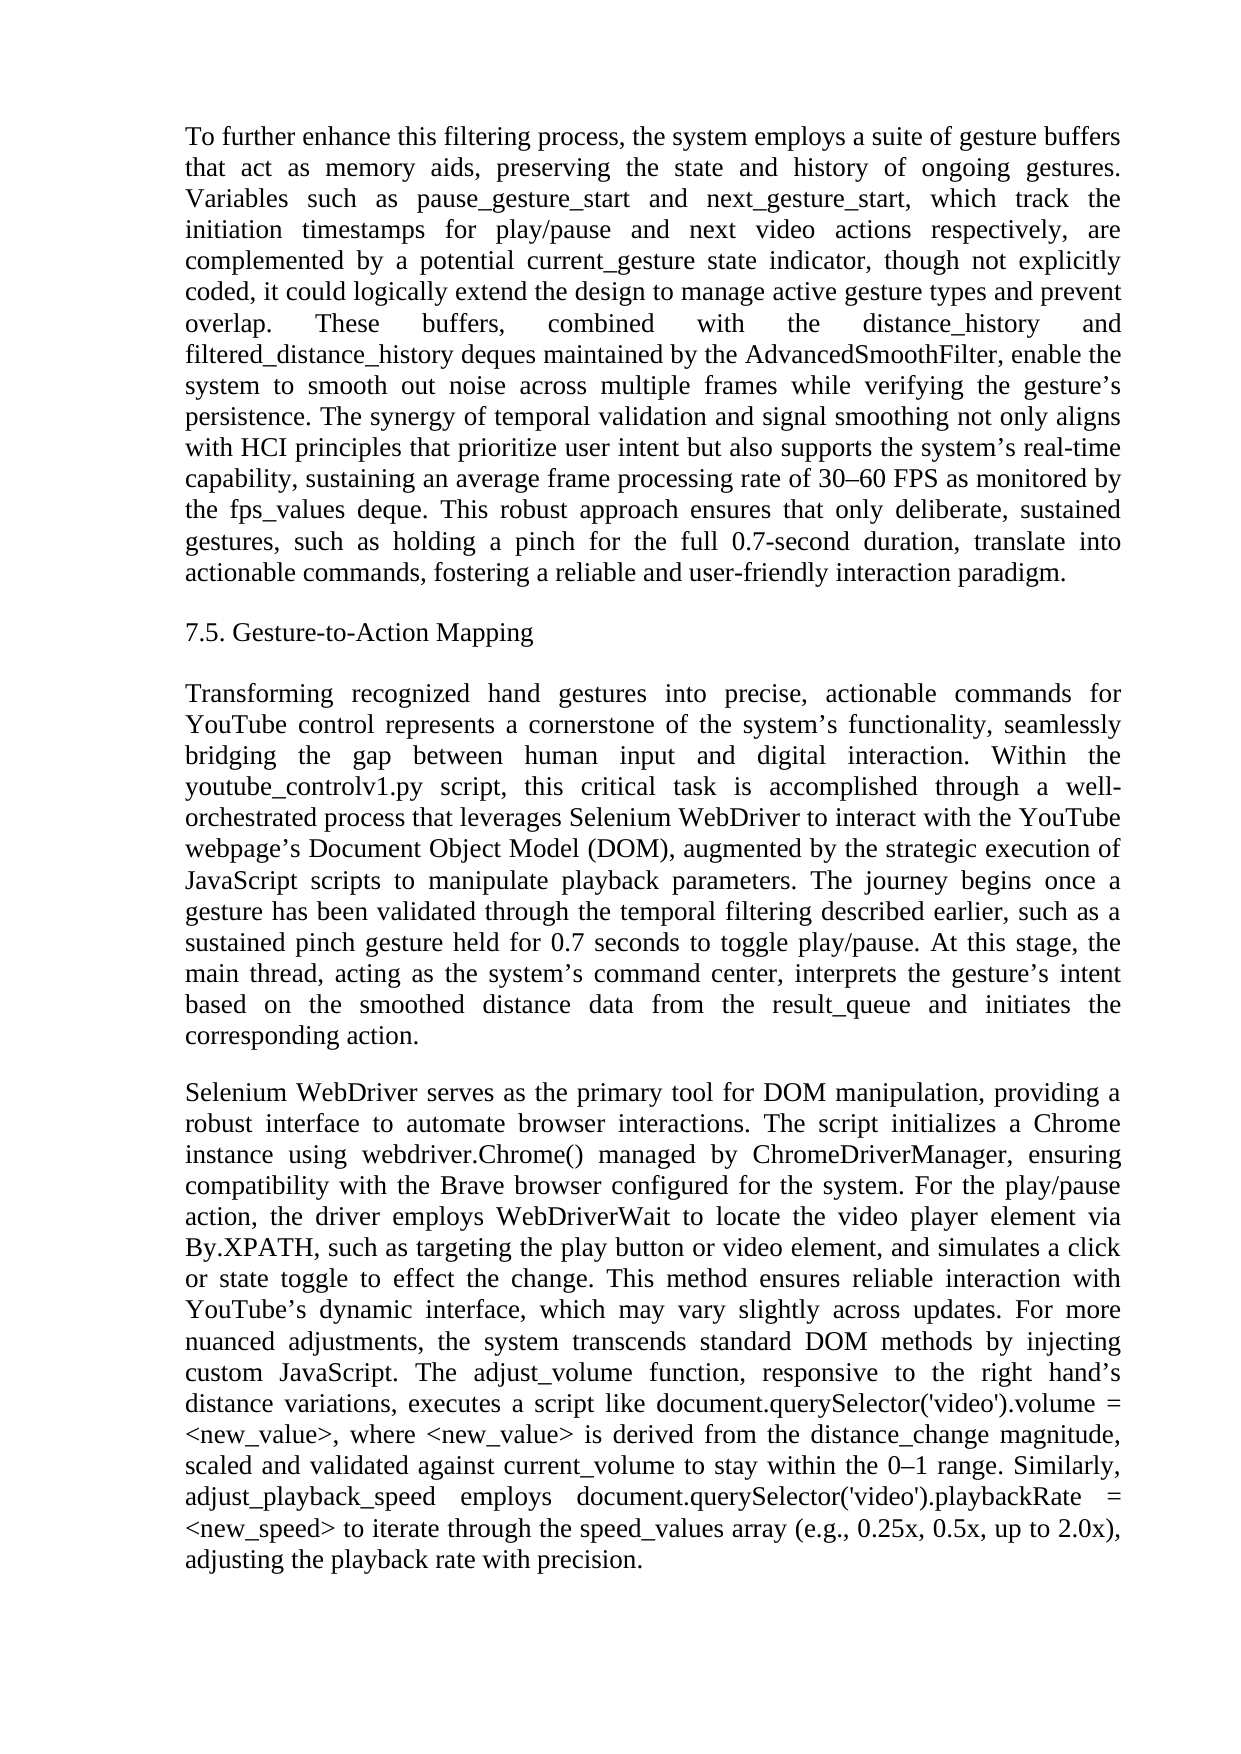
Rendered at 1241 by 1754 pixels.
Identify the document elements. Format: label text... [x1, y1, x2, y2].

text Transforming recognized hand gestures into precise, actionable commands for YouTube control represents a cornerstone of the system’s functionality, seamlessly bridging the gap between human input and digital interaction. Within the youtube_controlv1.py script, this critical task is accomplished through a well-orchestrated process that leverages Selenium WebDriver to interact with the YouTube webpage’s Document Object Model (DOM), augmented by the strategic execution of JavaScript scripts to manipulate playback parameters. The journey begins once a gesture has been validated through the temporal filtering described earlier, such as a sustained pinch gesture held for 0.7 seconds to toggle play/pause. At this stage, the main thread, acting as the system’s command center, interprets the gesture’s intent based on the smoothed distance data from the result_queue and initiates the corresponding action. [185, 677, 1122, 1051]
subtitle 7.5. Gesture-to-Action Mapping [185, 616, 1122, 647]
text Selenium WebDriver serves as the primary tool for DOM manipulation, providing a robust interface to automate browser interactions. The script initializes a Chrome instance using webdriver.Chrome() managed by ChromeDriverManager, ensuring compatibility with the Brave browser configured for the system. For the play/pause action, the driver employs WebDriverWait to locate the video player element via By.XPATH, such as targeting the play button or video element, and simulates a click or state toggle to effect the change. This method ensures reliable interaction with YouTube’s dynamic interface, which may vary slightly across updates. For more nuanced adjustments, the system transcends standard DOM methods by injecting custom JavaScript. The adjust_volume function, responsive to the right hand’s distance variations, executes a script like document.querySelector('video').volume = <new_value>, where <new_value> is derived from the distance_change magnitude, scaled and validated against current_volume to stay within the 0–1 range. Similarly, adjust_playback_speed employs document.querySelector('video').playbackRate = <new_speed> to iterate through the speed_values array (e.g., 0.25x, 0.5x, up to 2.0x), adjusting the playback rate with precision. [185, 1076, 1122, 1574]
text To further enhance this filtering process, the system employs a suite of gesture buffers that act as memory aids, preserving the state and history of ongoing gestures. Variables such as pause_gesture_start and next_gesture_start, which track the initiation timestamps for play/pause and next video actions respectively, are complemented by a potential current_gesture state indicator, though not explicitly coded, it could logically extend the design to manage active gesture types and prevent overlap. These buffers, combined with the distance_history and filtered_distance_history deques maintained by the AdvancedSmoothFilter, enable the system to smooth out noise across multiple frames while verifying the gesture’s persistence. The synergy of temporal validation and signal smoothing not only aligns with HCI principles that prioritize user intent but also supports the system’s real-time capability, sustaining an average frame processing rate of 30–60 FPS as monitored by the fps_values deque. This robust approach ensures that only deliberate, sustained gestures, such as holding a pinch for the full 0.7-second duration, translate into actionable commands, fostering a reliable and user-friendly interaction paradigm. [185, 120, 1122, 587]
